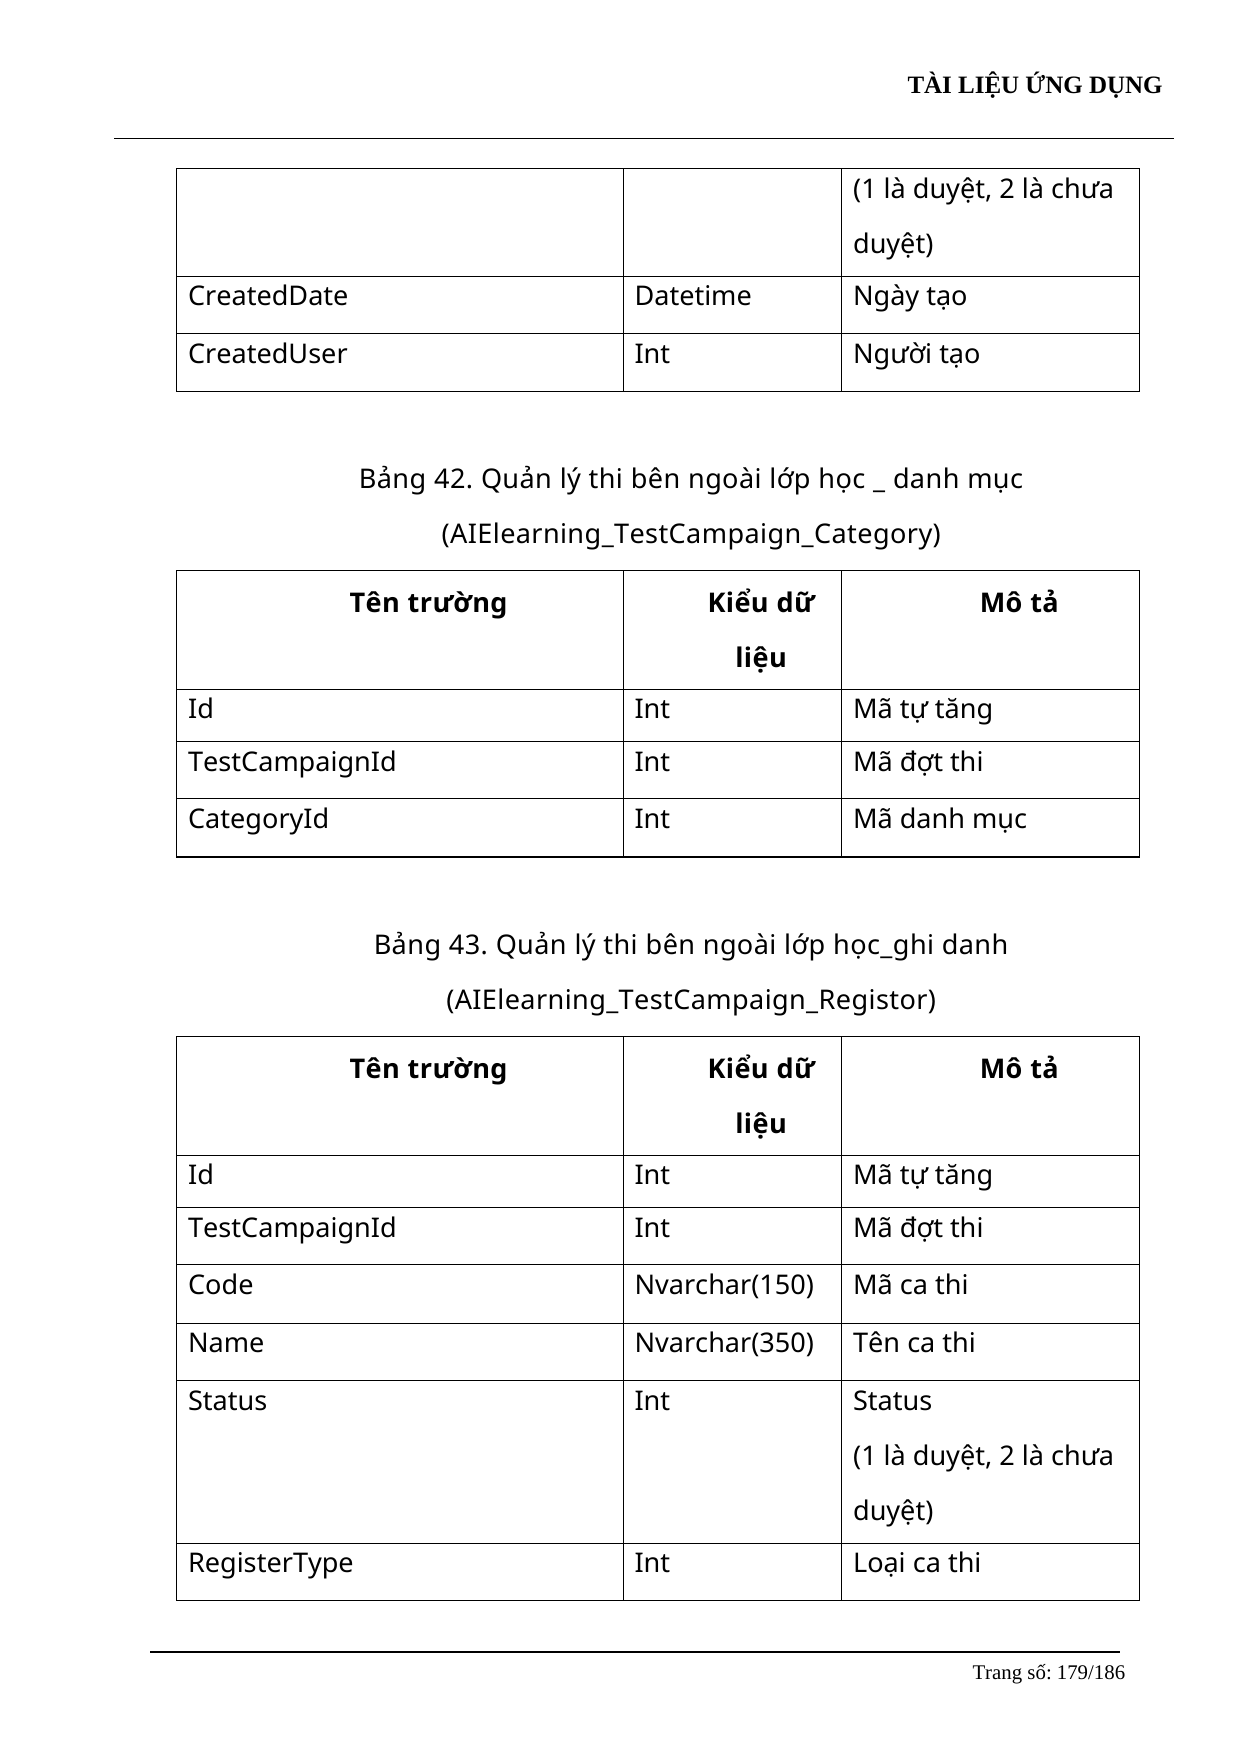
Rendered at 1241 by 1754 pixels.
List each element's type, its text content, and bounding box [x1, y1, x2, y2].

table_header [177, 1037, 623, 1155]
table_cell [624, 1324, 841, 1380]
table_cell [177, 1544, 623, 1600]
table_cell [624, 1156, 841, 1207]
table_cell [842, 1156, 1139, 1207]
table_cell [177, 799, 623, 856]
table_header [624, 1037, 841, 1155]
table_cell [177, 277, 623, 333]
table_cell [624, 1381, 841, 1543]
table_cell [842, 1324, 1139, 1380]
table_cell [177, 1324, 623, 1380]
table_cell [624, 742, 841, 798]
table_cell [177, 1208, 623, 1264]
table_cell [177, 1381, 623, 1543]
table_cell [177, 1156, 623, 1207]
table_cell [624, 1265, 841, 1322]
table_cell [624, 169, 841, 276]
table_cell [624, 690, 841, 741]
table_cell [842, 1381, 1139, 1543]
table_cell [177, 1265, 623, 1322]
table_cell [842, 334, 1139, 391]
text Bảng 42. Quản lý thi bên ngoài lớp học _ danh mục (AIElearning_TestCampaign_Category) [262, 459, 1120, 552]
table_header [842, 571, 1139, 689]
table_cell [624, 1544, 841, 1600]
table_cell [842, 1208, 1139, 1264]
text Bảng 43. Quản lý thi bên ngoài lớp học_ghi danh (AIElearning_TestCampaign_Registor) [262, 925, 1120, 1017]
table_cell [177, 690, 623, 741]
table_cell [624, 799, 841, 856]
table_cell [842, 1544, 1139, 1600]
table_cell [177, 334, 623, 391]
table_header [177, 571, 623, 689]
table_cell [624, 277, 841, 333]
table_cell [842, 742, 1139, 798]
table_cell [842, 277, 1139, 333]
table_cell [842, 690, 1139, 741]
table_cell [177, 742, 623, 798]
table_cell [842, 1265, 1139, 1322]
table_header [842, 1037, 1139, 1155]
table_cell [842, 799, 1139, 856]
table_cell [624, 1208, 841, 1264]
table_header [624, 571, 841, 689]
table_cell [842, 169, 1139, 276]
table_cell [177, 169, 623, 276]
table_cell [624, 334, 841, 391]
